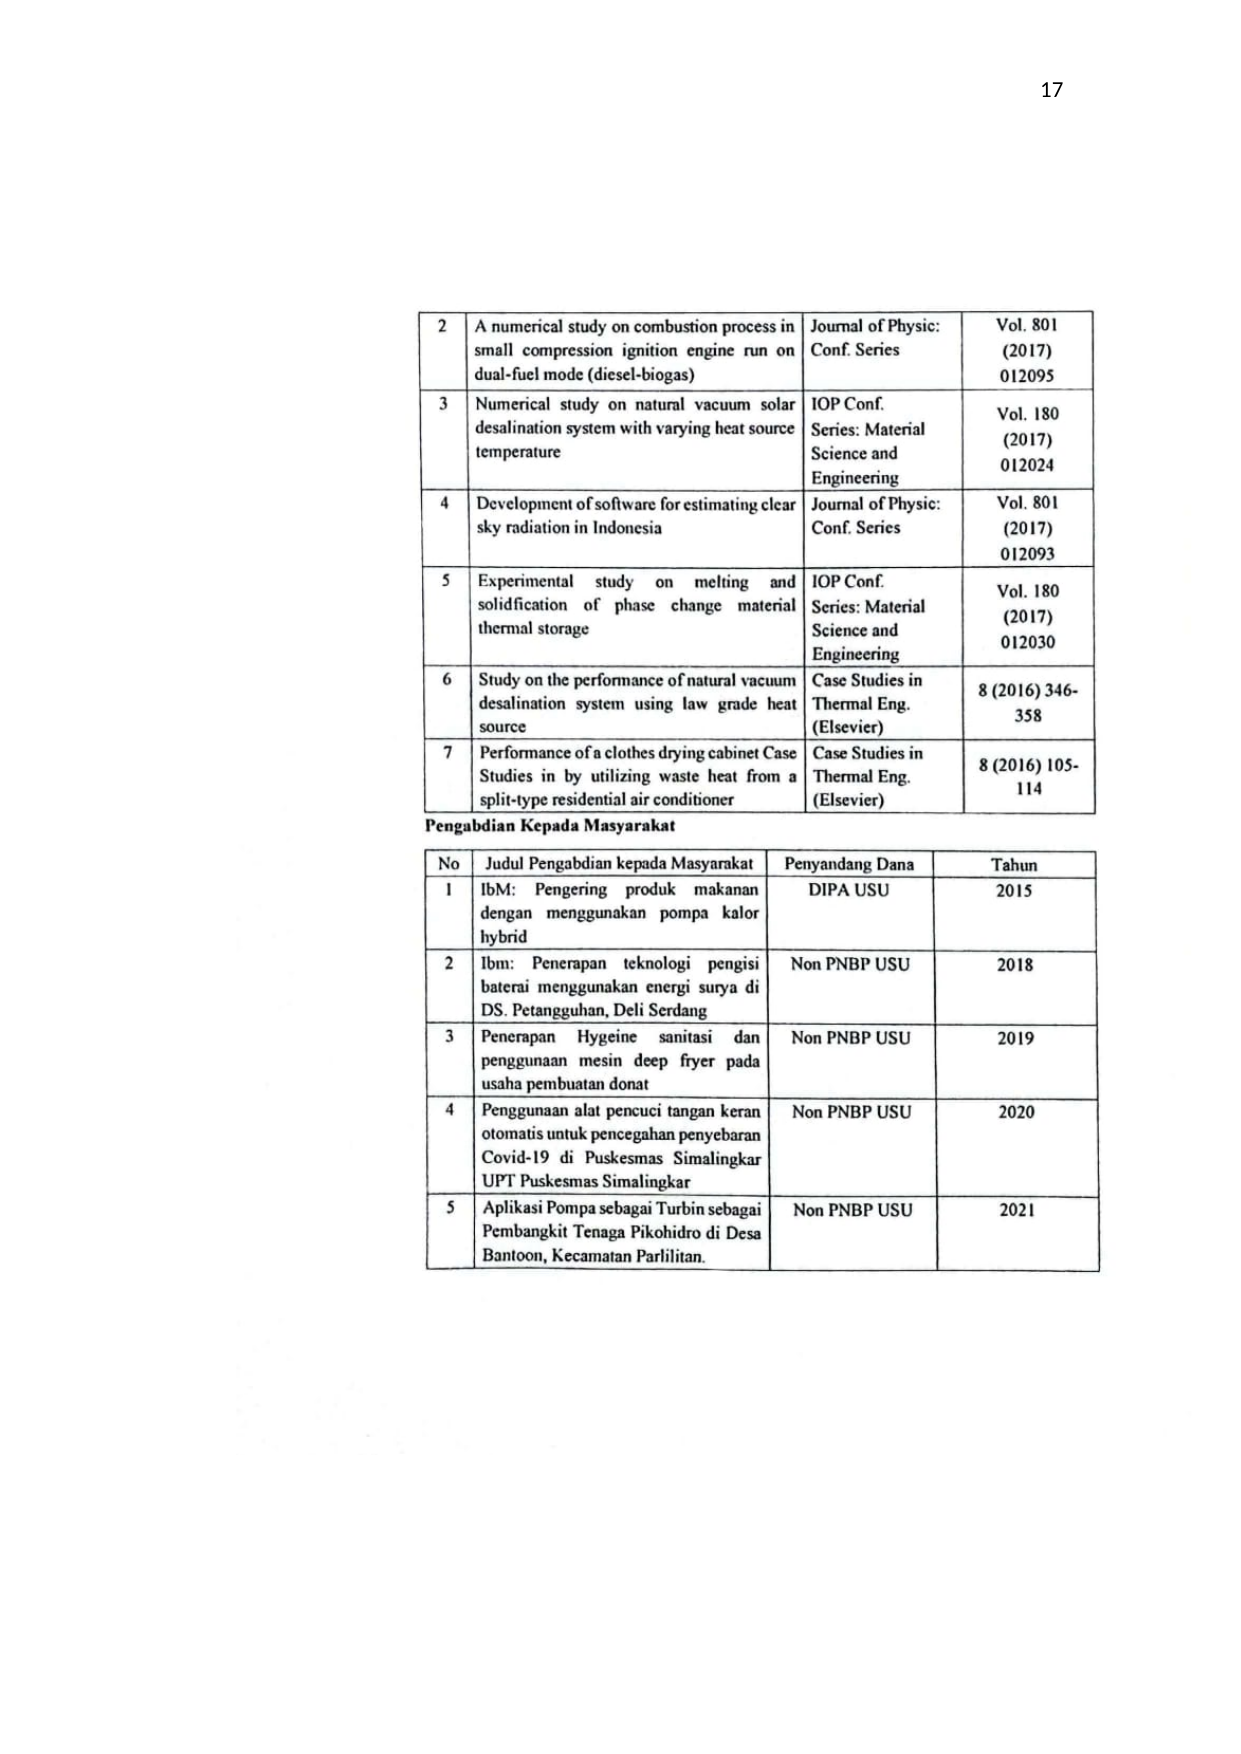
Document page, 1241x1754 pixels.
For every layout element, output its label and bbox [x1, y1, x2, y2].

picture [236, 177, 1192, 1455]
